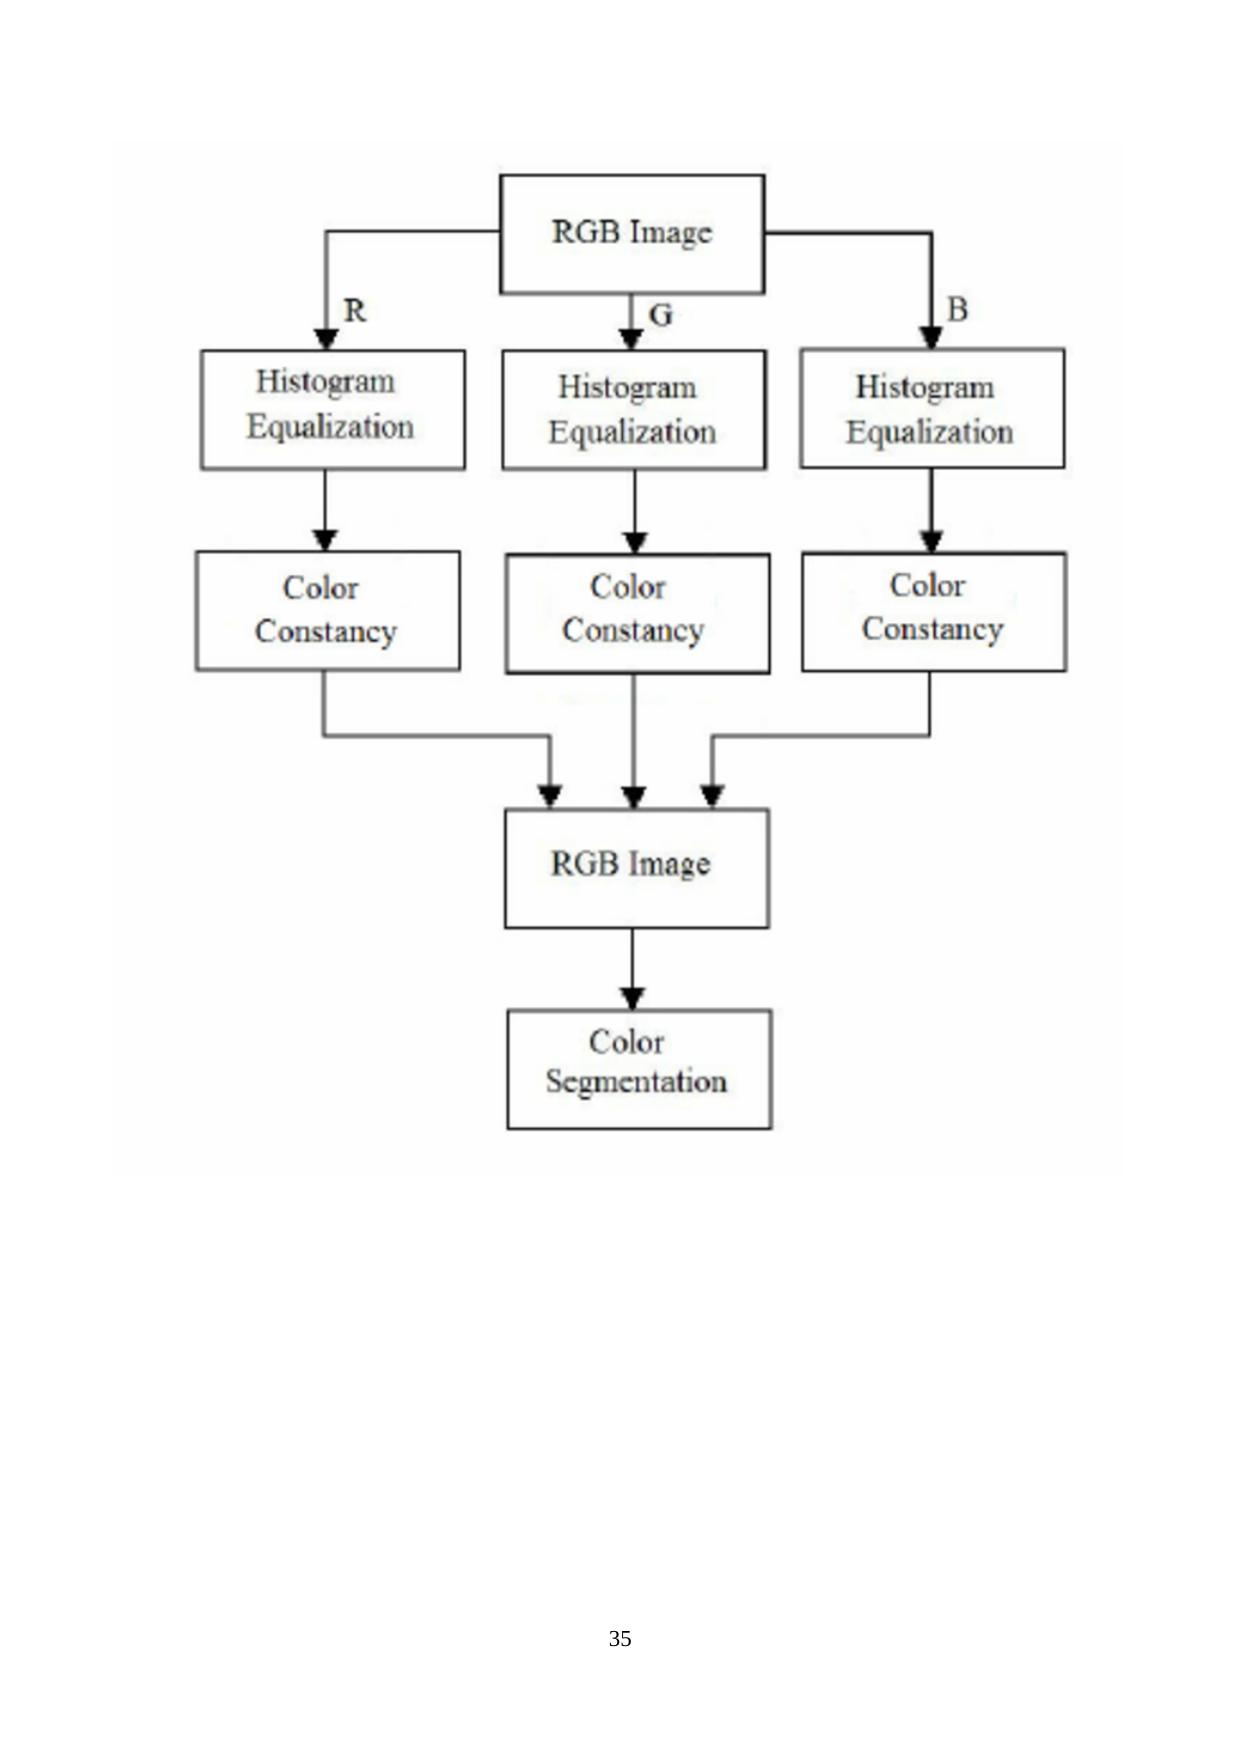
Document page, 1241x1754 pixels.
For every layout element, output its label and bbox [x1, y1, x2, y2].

picture [108, 141, 1124, 1176]
